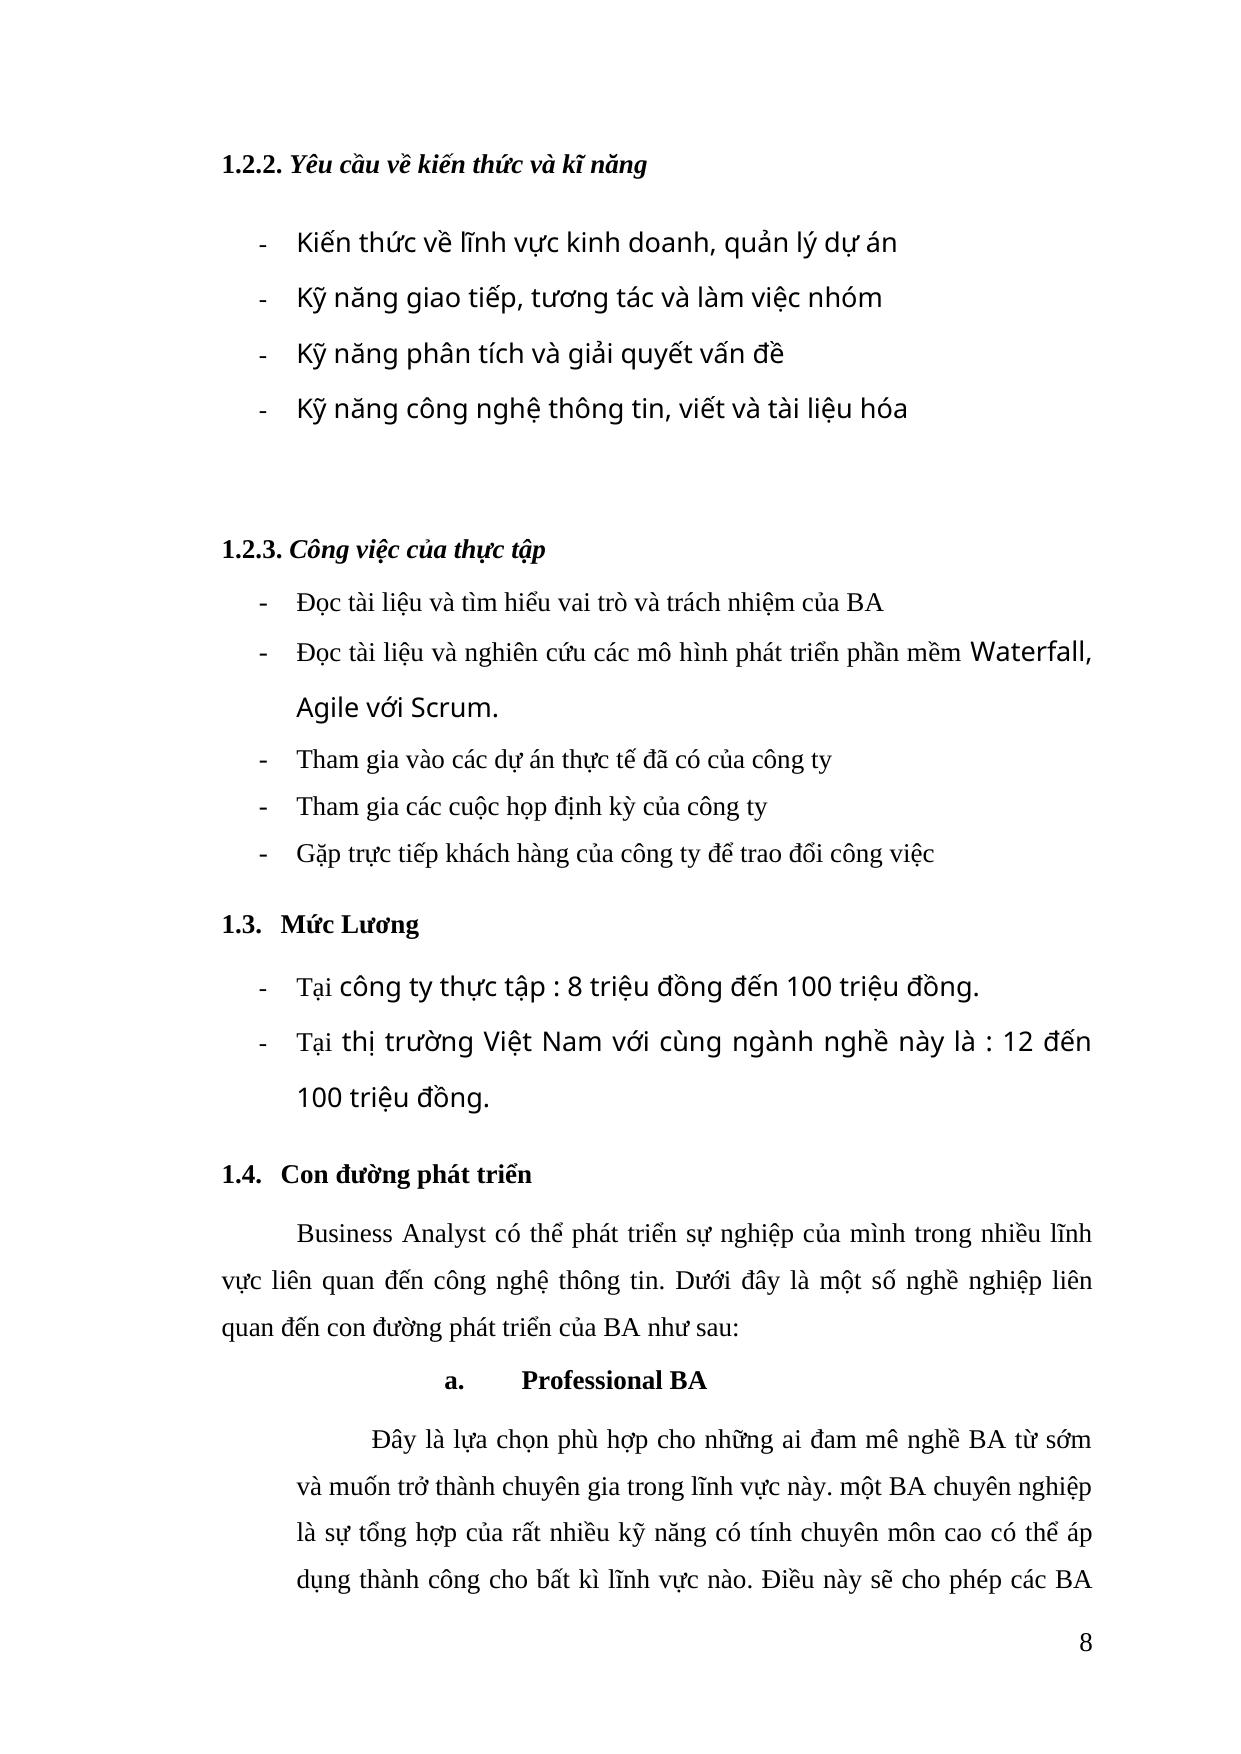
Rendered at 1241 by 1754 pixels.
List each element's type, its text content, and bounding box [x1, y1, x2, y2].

list Kỹ năng công nghệ thông tin, viết và tài liệu hóa [258, 389, 1092, 426]
subtitle Mức Lương [221, 908, 1092, 939]
list Đọc tài liệu và tìm hiểu vai trò và trách nhiệm của BA [258, 586, 1092, 617]
subtitle Công việc của thực tập [221, 533, 1092, 564]
list Gặp trực tiếp khách hàng của công ty để trao đổi công việc [258, 837, 1092, 868]
list Tại thị trường Việt Nam với cùng ngành nghề này là : 12 đến 100 triệu đồng. [258, 1023, 1092, 1115]
list Tham gia vào các dự án thực tế đã có của công ty [258, 743, 1092, 774]
subtitle Yêu cầu về kiến thức và kĩ năng [221, 148, 1092, 179]
list Kỹ năng giao tiếp, tương tác và làm việc nhóm [258, 279, 1092, 316]
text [296, 1423, 1092, 1594]
text Business Analyst có thể phát triển sự nghiệp của mình trong nhiều lĩnh vực liên quan đến công nghệ thông tin. Dưới đây là một số nghề nghiệp liên quan đến con đường phát triển của BA như sau: [221, 1218, 1092, 1342]
subtitle Con đường phát triển [221, 1158, 1092, 1189]
list Kiến thức về lĩnh vực kinh doanh, quản lý dự án [258, 223, 1092, 260]
list Tại công ty thực tập : 8 triệu đồng đến 100 triệu đồng. [258, 967, 1092, 1004]
list Đọc tài liệu và nghiên cứu các mô hình phát triển phần mềm Waterfall, Agile với Scrum. [258, 633, 1092, 725]
list Tham gia các cuộc họp định kỳ của công ty [258, 790, 1092, 821]
list Kỹ năng phân tích và giải quyết vấn đề [258, 334, 1092, 371]
subtitle Professional BA [369, 1364, 1092, 1395]
